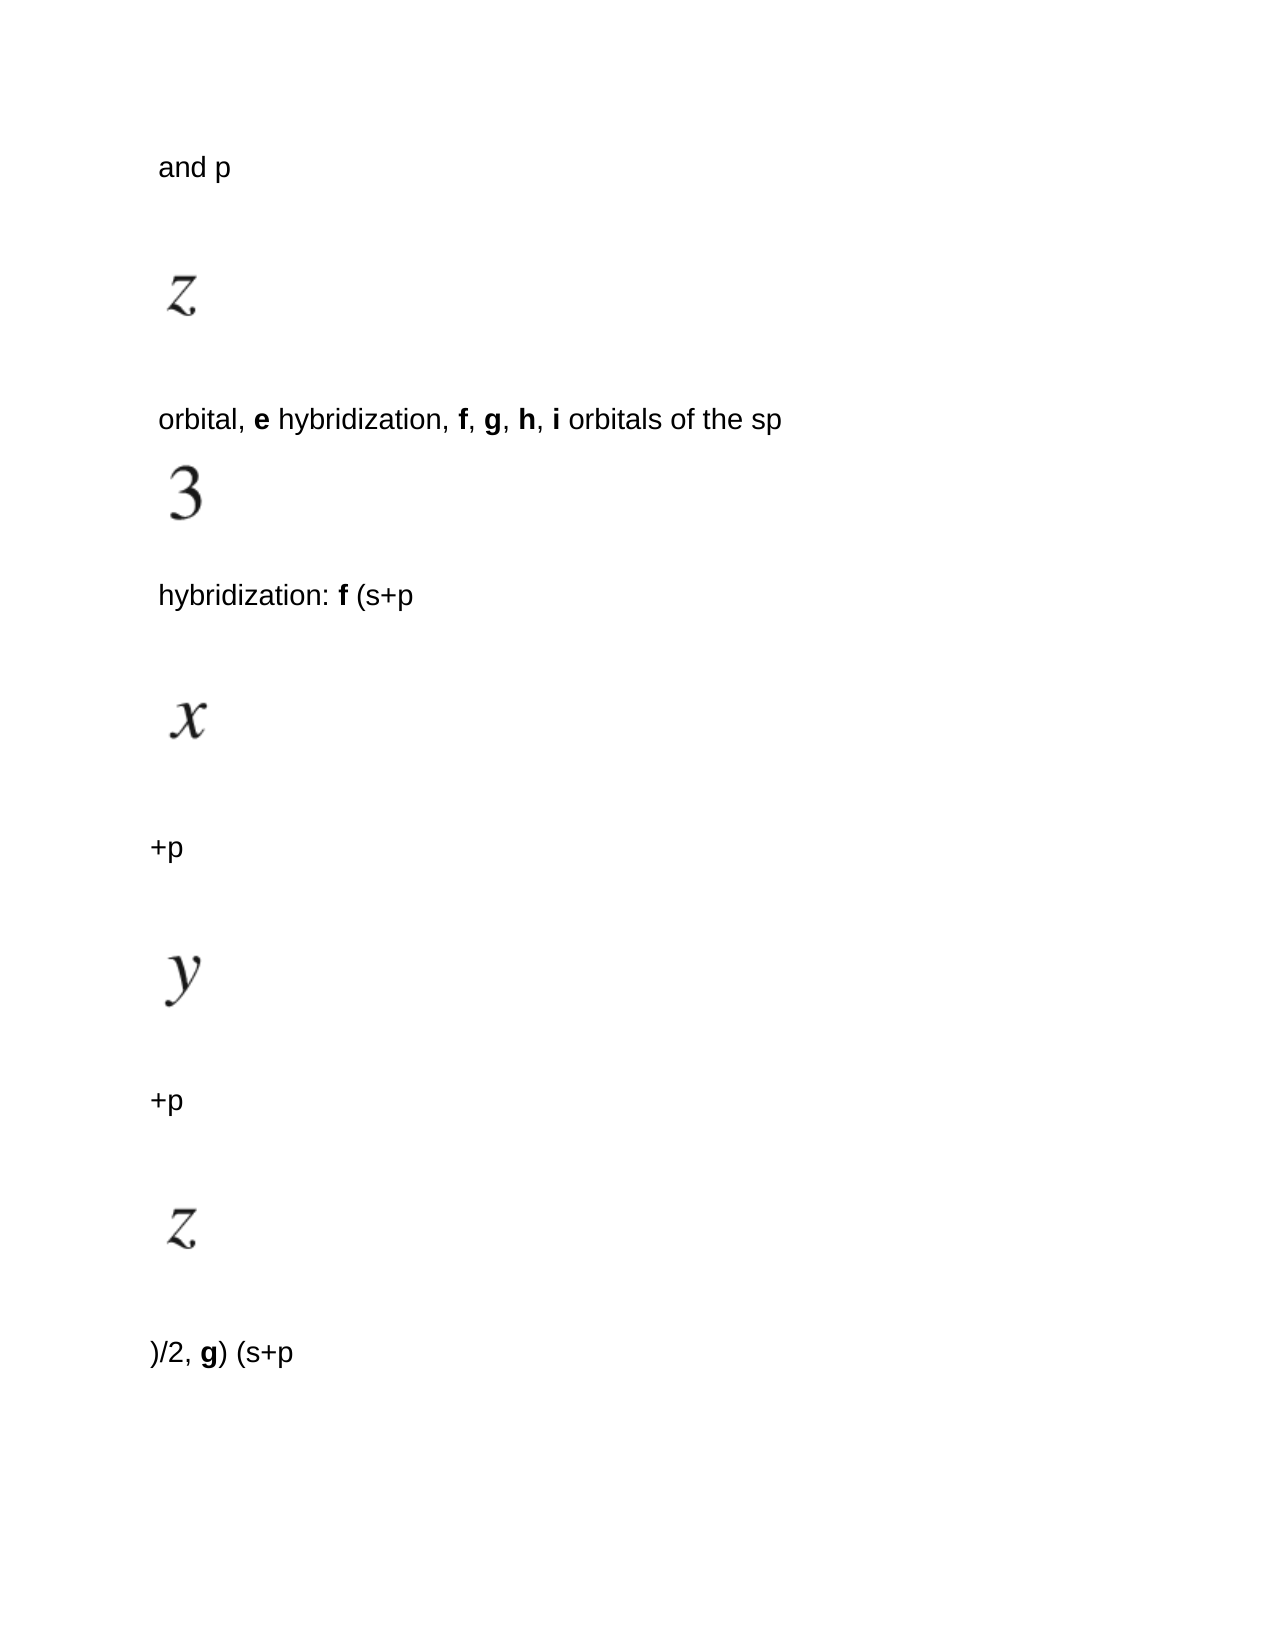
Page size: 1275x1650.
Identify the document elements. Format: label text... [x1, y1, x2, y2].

picture [150, 1128, 208, 1323]
picture [150, 876, 213, 1071]
text +p [150, 830, 1125, 864]
text hybridization: f (s+p [150, 578, 1125, 612]
text )/2, g) (s+p [150, 1335, 1125, 1368]
text +p [150, 1083, 1125, 1116]
picture [150, 196, 208, 390]
picture [150, 448, 218, 566]
text and p [150, 150, 1125, 183]
picture [150, 624, 218, 818]
text orbital, e hybridization, f, g, h, i orbitals of the sp [150, 402, 1125, 436]
